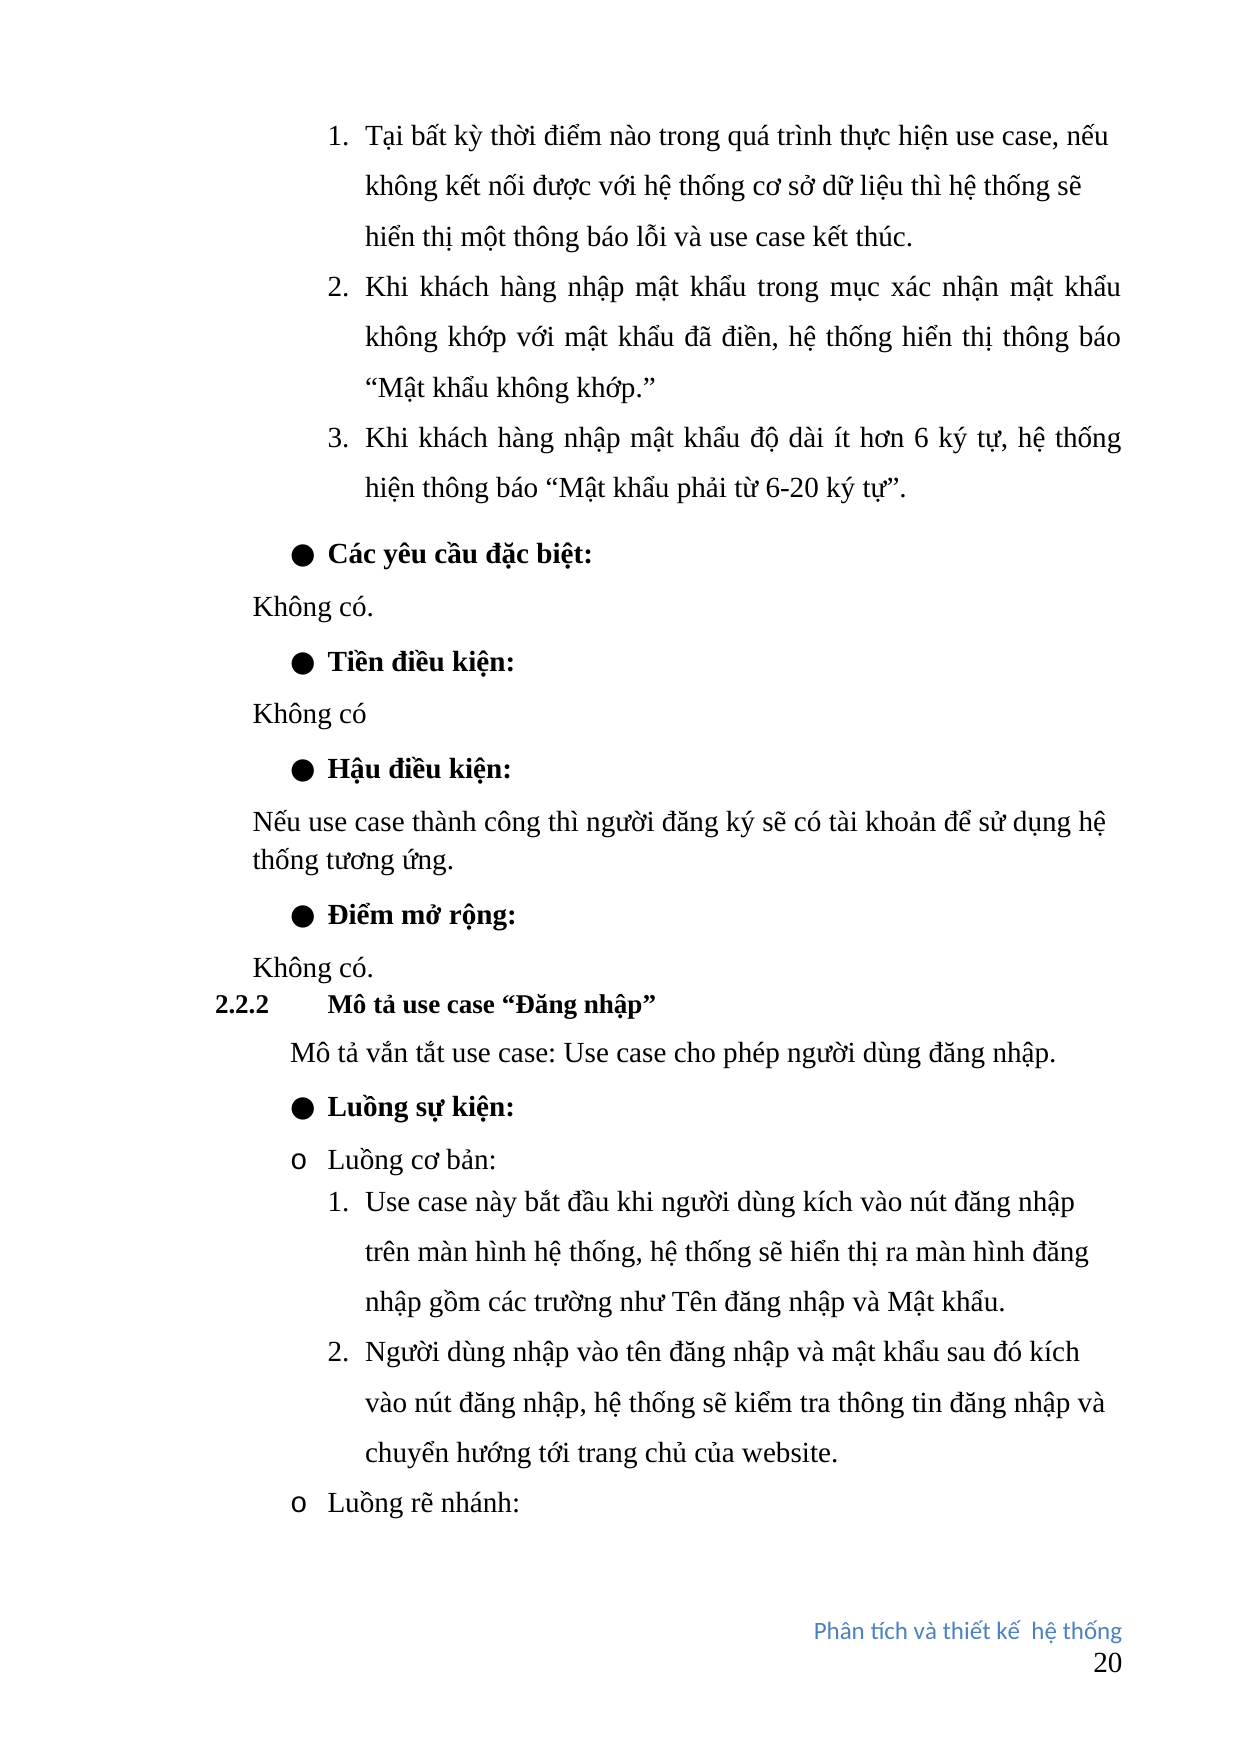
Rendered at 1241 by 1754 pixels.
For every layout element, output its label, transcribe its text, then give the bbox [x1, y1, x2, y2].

list Người dùng nhập vào tên đăng nhập và mật khẩu sau đó kích vào nút đăng nhập, hệ thống sẽ kiểm tra thông tin đăng nhập và chuyển hướng tới trang chủ của website. [327, 1334, 1122, 1469]
subtitle Mô tả use case “Đăng nhập” [215, 988, 1122, 1019]
list Use case này bắt đầu khi người dùng kích vào nút đăng nhập trên màn hình hệ thống, hệ thống sẽ hiển thị ra màn hình đăng nhập gồm các trường như Tên đăng nhập và Mật khẩu. [327, 1184, 1122, 1318]
list Luồng rẽ nhánh: [290, 1486, 1122, 1522]
text Mô tả vắn tắt use case: Use case cho phép người dùng đăng nhập. [252, 1035, 1122, 1068]
text Không có. [252, 589, 1122, 623]
list Điểm mở rộng: [252, 881, 1122, 941]
text Không có [252, 697, 1122, 730]
text Không có. [252, 950, 1122, 983]
list Hậu điều kiện: [252, 735, 1122, 795]
list Luồng sự kiện: [252, 1073, 1122, 1133]
list Khi khách hàng nhập mật khẩu trong mục xác nhận mật khẩu không khớp với mật khẩu đã điền, hệ thống hiển thị thông báo “Mật khẩu không khớp.” [327, 303, 1122, 403]
text Nếu use case thành công thì người đăng ký sẽ có tài khoản để sử dụng hệ thống tương ứng. [252, 804, 1122, 876]
list Luồng cơ bản: [290, 1142, 1122, 1178]
list Tiền điều kiện: [252, 628, 1122, 688]
list Khi khách hàng nhập mật khẩu độ dài ít hơn 6 ký tự, hệ thống hiện thông báo “Mật khẩu phải từ 6-20 ký tự”. [327, 453, 1122, 504]
list Các yêu cầu đặc biệt: [252, 521, 1122, 580]
list Tại bất kỳ thời điểm nào trong quá trình thực hiện use case, nếu không kết nối được với hệ thống cơ sở dữ liệu thì hệ thống sẽ hiển thị một thông báo lỗi và use case kết thúc. [327, 118, 1122, 252]
